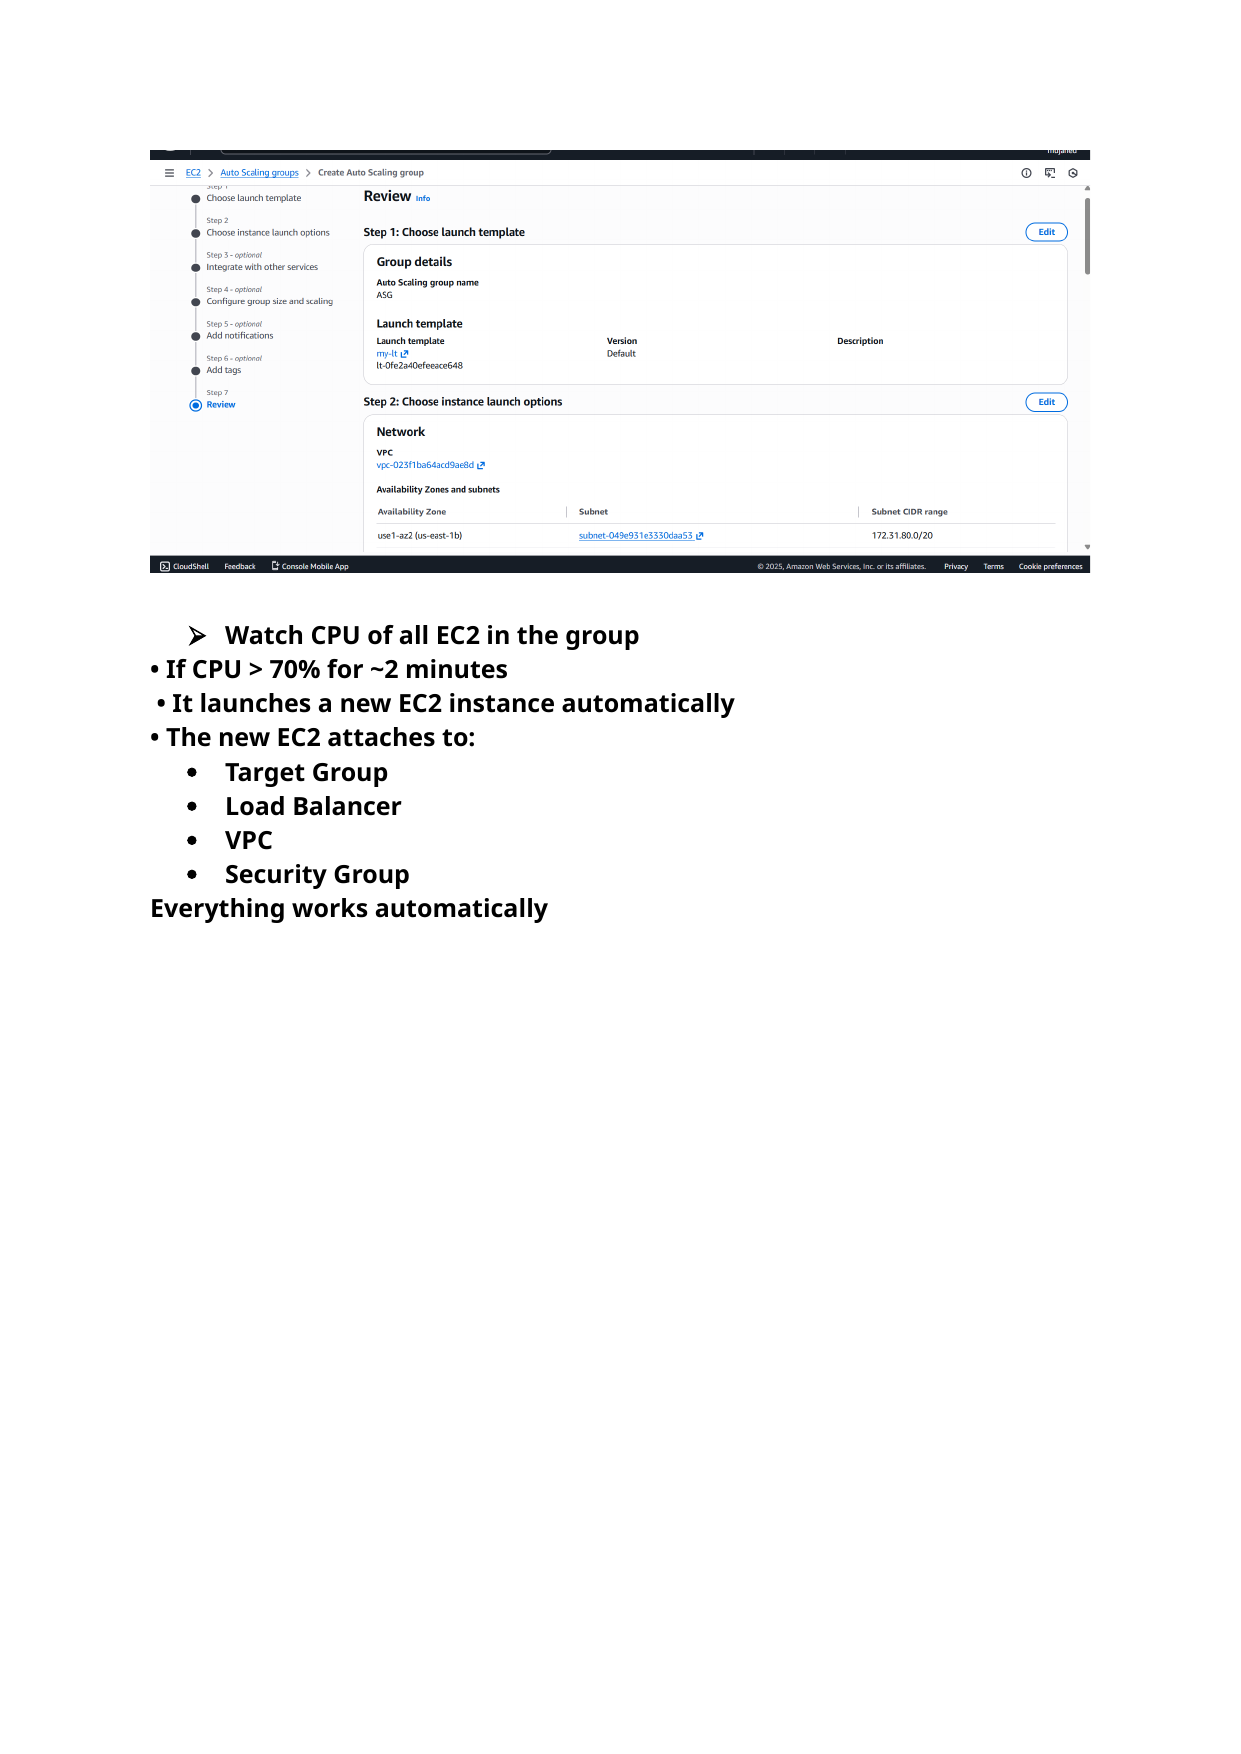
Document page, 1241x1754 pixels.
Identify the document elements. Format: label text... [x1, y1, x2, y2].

picture [150, 150, 1091, 573]
list Security Group [187, 856, 1090, 890]
list Load Balancer [187, 788, 1090, 822]
text • It launches a new EC2 instance automatically [150, 686, 1090, 720]
list VPC [187, 822, 1090, 856]
text Everything works automatically [150, 890, 1090, 924]
text • The new EC2 attaches to: [150, 720, 1090, 754]
list Watch CPU of all EC2 in the group [187, 618, 1090, 652]
list Target Group [187, 754, 1090, 788]
text • If CPU > 70% for ~2 minutes [150, 652, 1090, 686]
